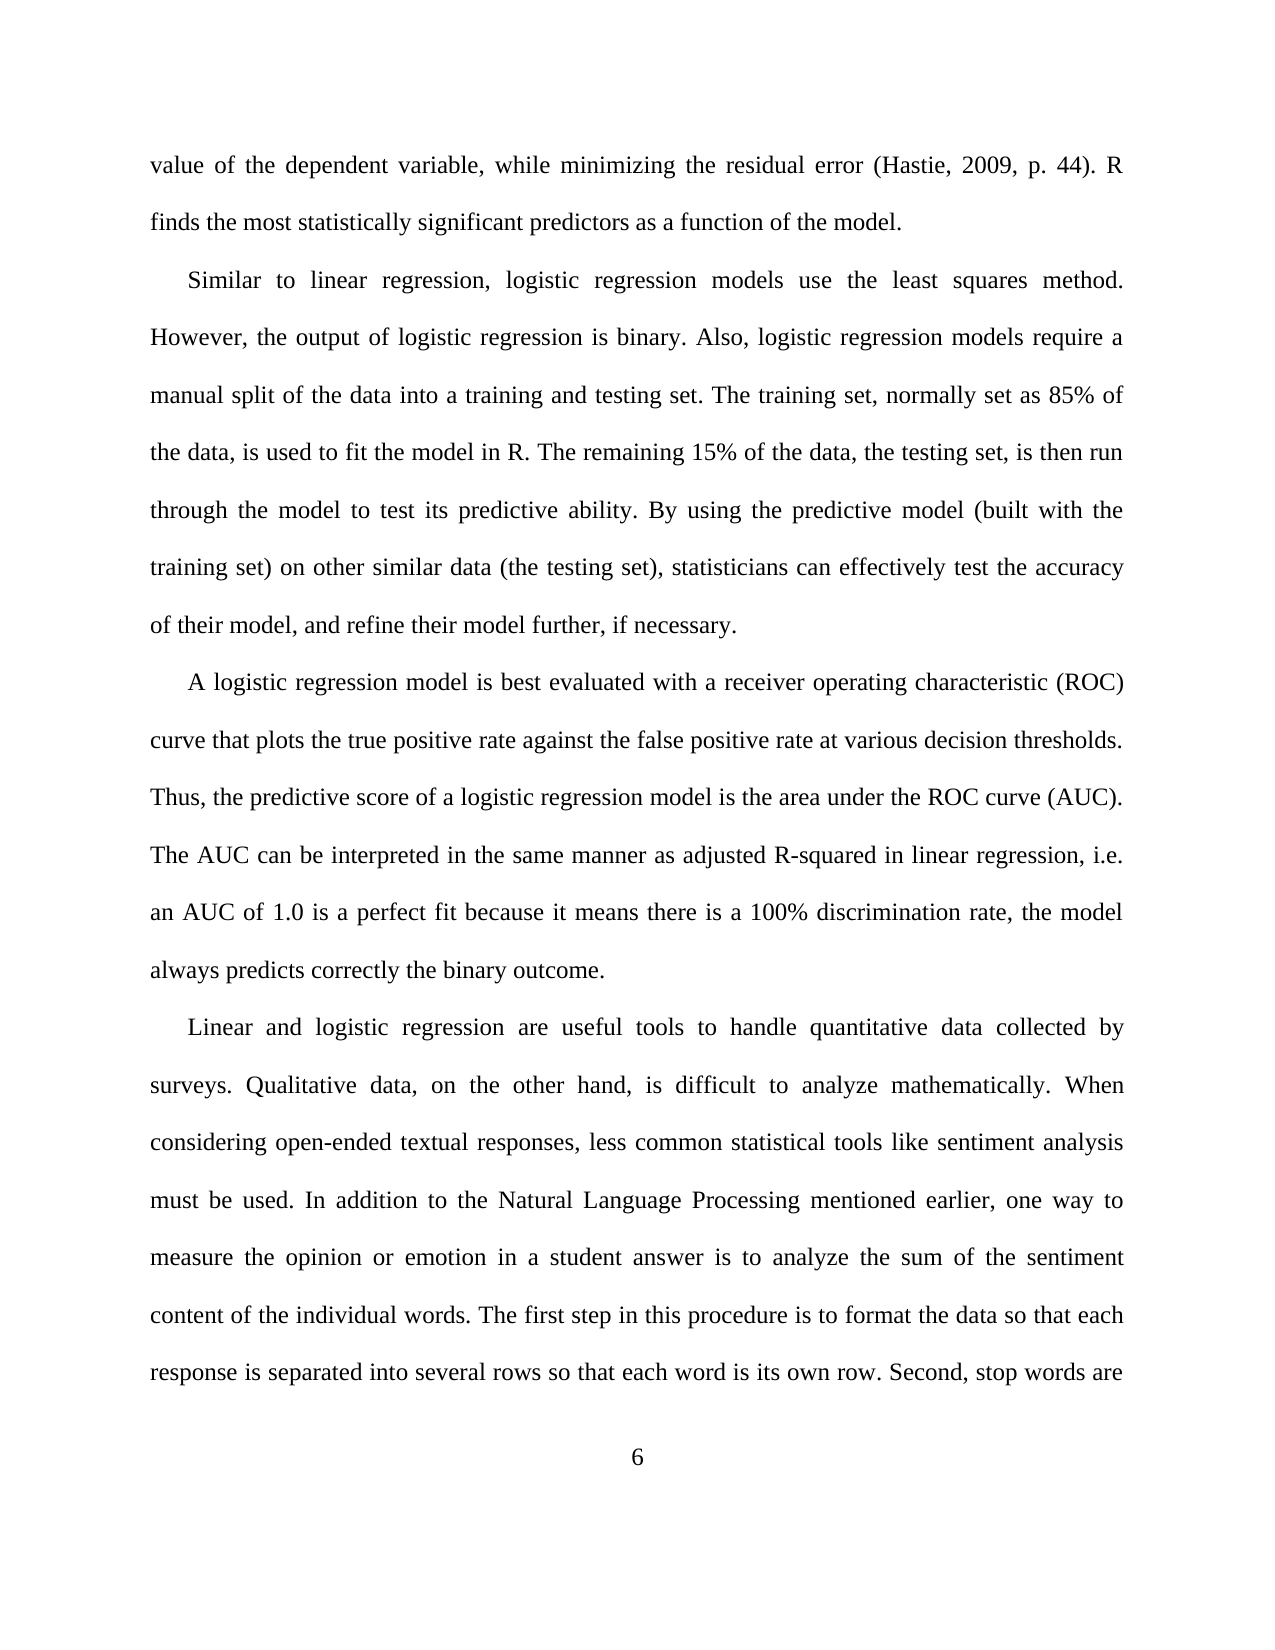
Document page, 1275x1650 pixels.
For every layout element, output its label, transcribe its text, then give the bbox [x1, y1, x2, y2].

text Similar to linear regression, logistic regression models use the least squares method. However, the output of logistic regression is binary. Also, logistic regression models require a manual split of the data into a training and testing set. The training set, normally set as 85% of the data, is used to fit the model in R. The remaining 15% of the data, the testing set, is then run through the model to test its predictive ability. By using the predictive model (built with the training set) on other similar data (the testing set), statisticians can effectively test the accuracy of their model, and refine their model further, if necessary. [150, 265, 1125, 639]
text A logistic regression model is best evaluated with a receiver operating characteristic (ROC) curve that plots the true positive rate against the false positive rate at various decision thresholds. Thus, the predictive score of a logistic regression model is the area under the ROC curve (AUC). The AUC can be interpreted in the same manner as adjusted R-squared in linear regression, i.e. an AUC of 1.0 is a perfect fit because it means there is a 100% discrimination rate, the model always predicts correctly the binary outcome. [150, 667, 1125, 984]
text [150, 150, 1125, 236]
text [150, 1012, 1125, 1386]
